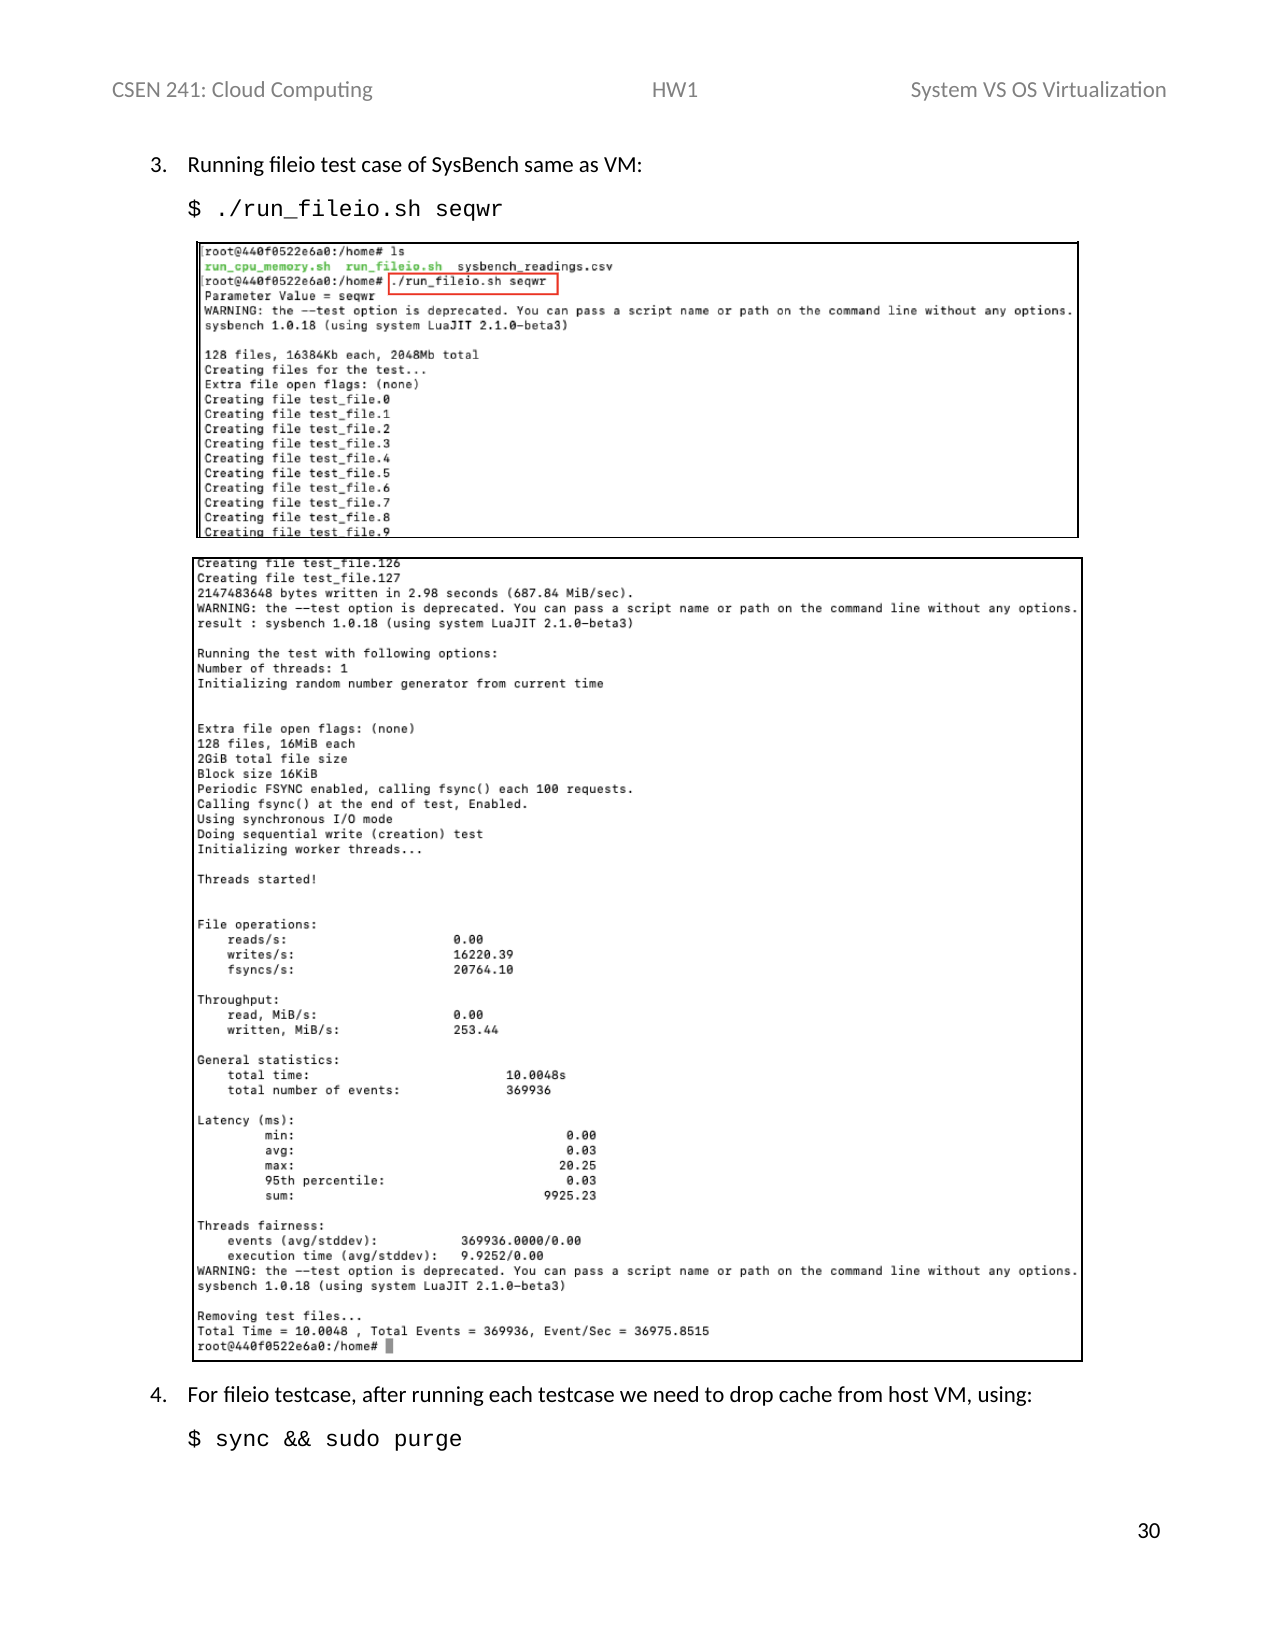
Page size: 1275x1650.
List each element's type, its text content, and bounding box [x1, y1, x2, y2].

list For fileio testcase, after running each testcase we need to drop cache from host VM, using: [150, 1381, 1162, 1409]
list Running fileio test case of SysBench same as VM: [150, 150, 1162, 178]
text $ ./run_fileio.sh seqwr [112, 197, 1162, 223]
text $ sync && sudo purge [112, 1427, 1162, 1453]
